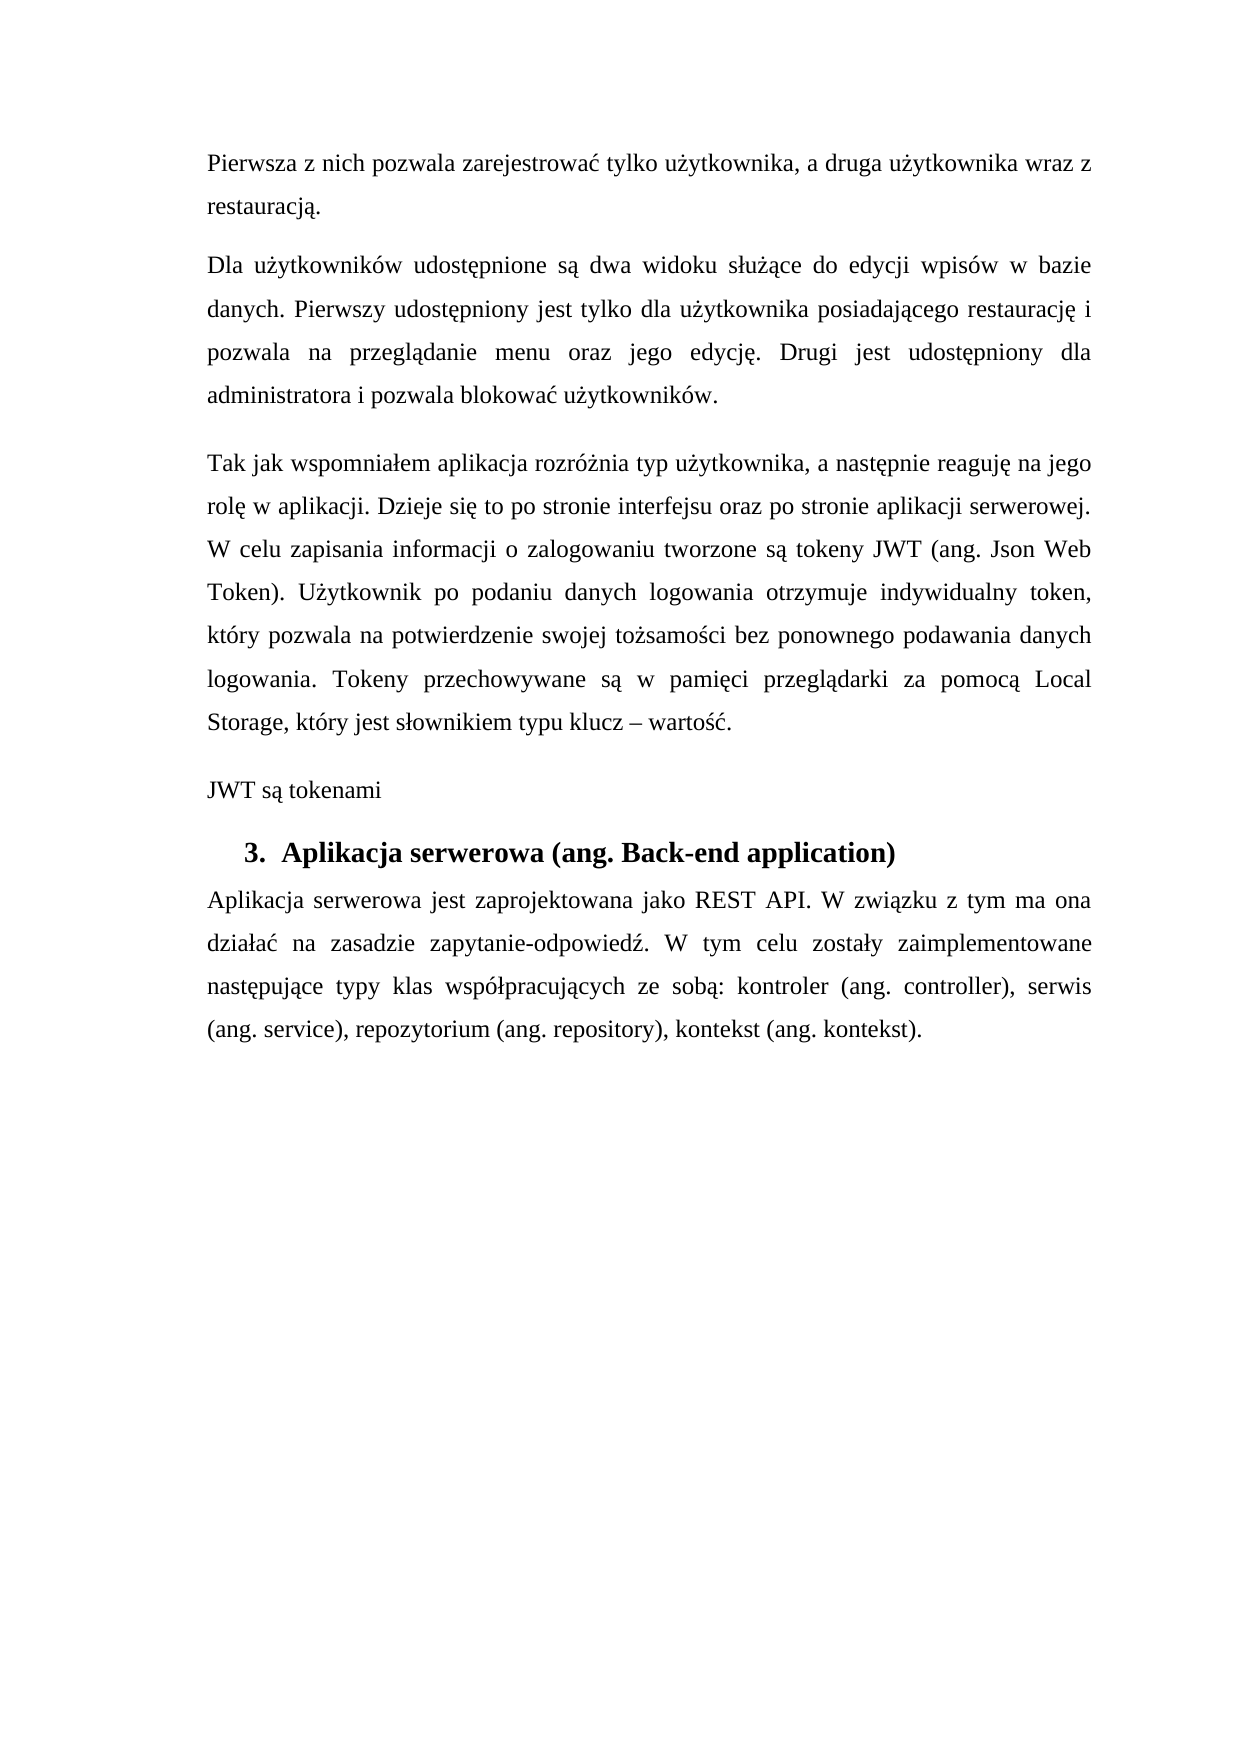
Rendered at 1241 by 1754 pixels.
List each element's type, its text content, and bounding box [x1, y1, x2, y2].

subtitle Aplikacja serwerowa (ang. Back-end application) [244, 835, 1092, 868]
text JWT są tokenami [207, 775, 1092, 804]
text Tak jak wspomniałem aplikacja rozróżnia typ użytkownika, a następnie reaguję na jego rolę w aplikacji. Dzieje się to po stronie interfejsu oraz po stronie aplikacji serwerowej. W celu zapisania informacji o zalogowaniu tworzone są tokeny JWT (ang. Json Web Token). Użytkownik po podaniu danych logowania otrzymuje indywidualny token, który pozwala na potwierdzenie swojej tożsamości bez ponownego podawania danych logowania. Tokeny przechowywane są w pamięci przeglądarki za pomocą Local Storage, który jest słownikiem typu klucz – wartość. [207, 448, 1092, 736]
text Dla użytkowników udostępnione są dwa widoku służące do edycji wpisów w bazie danych. Pierwszy udostępniony jest tylko dla użytkownika posiadającego restaurację i pozwala na przeglądanie menu oraz jego edycję. Drugi jest udostępniony dla administratora i pozwala blokować użytkowników. [207, 251, 1092, 409]
text Aplikacja serwerowa jest zaprojektowana jako REST API. W związku z tym ma ona działać na zasadzie zapytanie-odpowiedź. W tym celu zostały zaimplementowane następujące typy klas współpracujących ze sobą: kontroler (ang. controller), serwis (ang. service), repozytorium (ang. repository), kontekst (ang. kontekst). [207, 885, 1092, 1043]
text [207, 148, 1092, 219]
